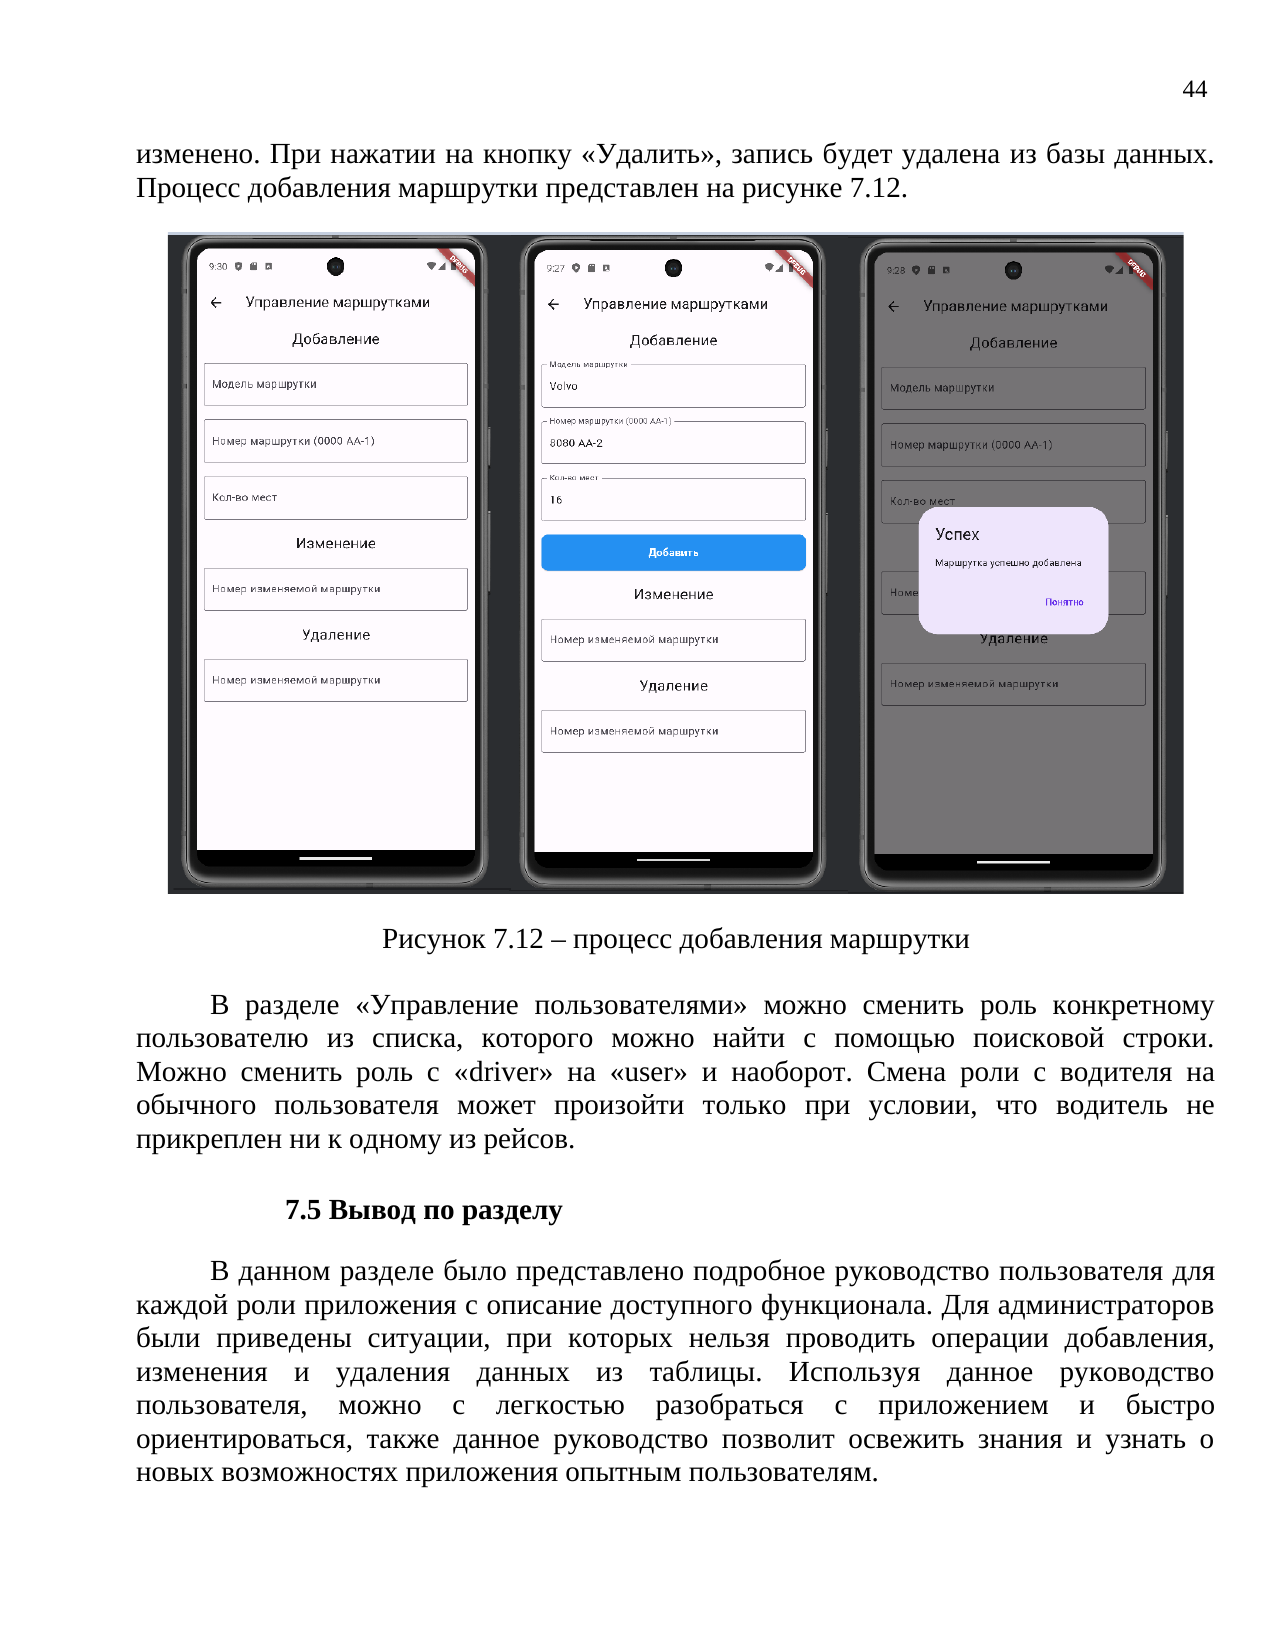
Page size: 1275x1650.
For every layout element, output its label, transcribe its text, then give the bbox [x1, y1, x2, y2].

text В данном разделе было представлено подробное руководство пользователя для каждой роли приложения с описание доступного функционала. Для администраторов были приведены ситуации, при которых нельзя проводить операции добавления, изменения и удаления данных из таблицы. Используя данное руководство пользователя, можно с легкостью разобраться с приложением и быстро ориентироваться, также данное руководство позволит освежить знания и узнать о новых возможностях приложения опытным пользователям. [136, 1253, 1216, 1488]
list Вывод по разделу [211, 1192, 1216, 1226]
text В разделе «Управление пользователями» можно сменить роль конкретному пользователю из списка, которого можно найти с помощью поисковой строки. Можно сменить роль с «driver» на «user» и наоборот. Смена роли с водителя на обычного пользователя может произойти только при условии, что водитель не прикреплен ни к одному из рейсов. [136, 987, 1216, 1154]
text Рисунок 7.12 – процесс добавления маршрутки [136, 922, 1216, 955]
picture [167, 232, 1184, 894]
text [136, 136, 1216, 203]
